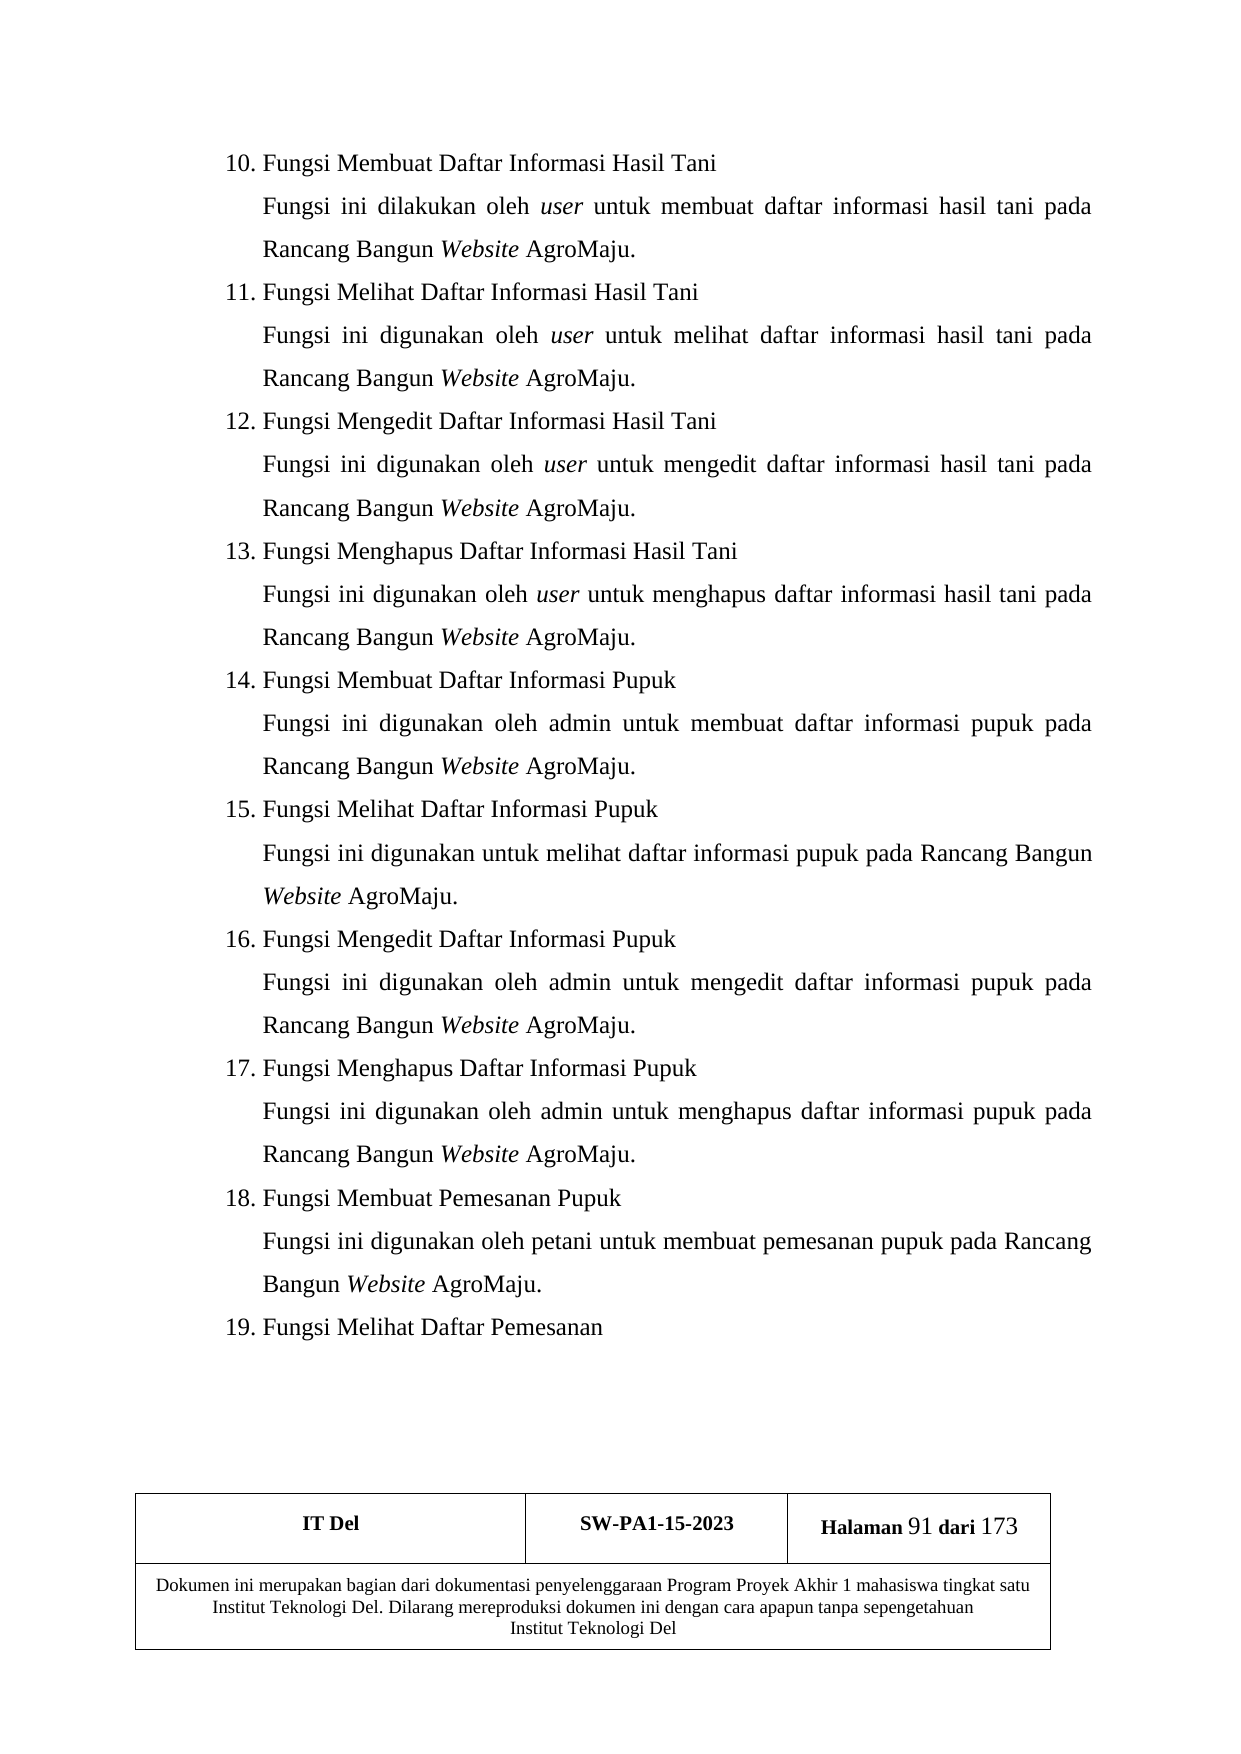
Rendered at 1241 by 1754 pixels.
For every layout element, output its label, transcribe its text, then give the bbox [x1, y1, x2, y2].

list Fungsi Menghapus Daftar Informasi Hasil Tani [225, 536, 1092, 564]
text Fungsi ini digunakan oleh user untuk menghapus daftar informasi hasil tani pada Rancang Bangun Website AgroMaju. [262, 579, 1092, 651]
text Fungsi ini digunakan untuk melihat daftar informasi pupuk pada Rancang Bangun Website AgroMaju. [262, 838, 1092, 909]
list Fungsi Melihat Daftar Pemesanan [225, 1312, 1092, 1341]
list Fungsi Membuat Daftar Informasi Hasil Tani [225, 148, 1092, 176]
text Fungsi ini digunakan oleh user untuk melihat daftar informasi hasil tani pada Rancang Bangun Website AgroMaju. [262, 320, 1092, 392]
list Fungsi Mengedit Daftar Informasi Pupuk [225, 924, 1092, 953]
text Fungsi ini digunakan oleh admin untuk membuat daftar informasi pupuk pada Rancang Bangun Website AgroMaju. [262, 708, 1092, 780]
text Fungsi ini digunakan oleh petani untuk membuat pemesanan pupuk pada Rancang Bangun Website AgroMaju. [262, 1226, 1092, 1298]
text Fungsi ini digunakan oleh admin untuk mengedit daftar informasi pupuk pada Rancang Bangun Website AgroMaju. [262, 967, 1092, 1039]
text Fungsi ini digunakan oleh admin untuk menghapus daftar informasi pupuk pada Rancang Bangun Website AgroMaju. [262, 1096, 1092, 1168]
text Fungsi ini dilakukan oleh user untuk membuat daftar informasi hasil tani pada Rancang Bangun Website AgroMaju. [262, 191, 1092, 263]
text Fungsi ini digunakan oleh user untuk mengedit daftar informasi hasil tani pada Rancang Bangun Website AgroMaju. [262, 449, 1092, 521]
list Fungsi Menghapus Daftar Informasi Pupuk [225, 1053, 1092, 1082]
list Fungsi Membuat Pemesanan Pupuk [225, 1183, 1092, 1211]
list Fungsi Melihat Daftar Informasi Pupuk [225, 794, 1092, 823]
list Fungsi Melihat Daftar Informasi Hasil Tani [225, 277, 1092, 306]
list Fungsi Mengedit Daftar Informasi Hasil Tani [225, 406, 1092, 435]
list Fungsi Membuat Daftar Informasi Pupuk [225, 665, 1092, 694]
